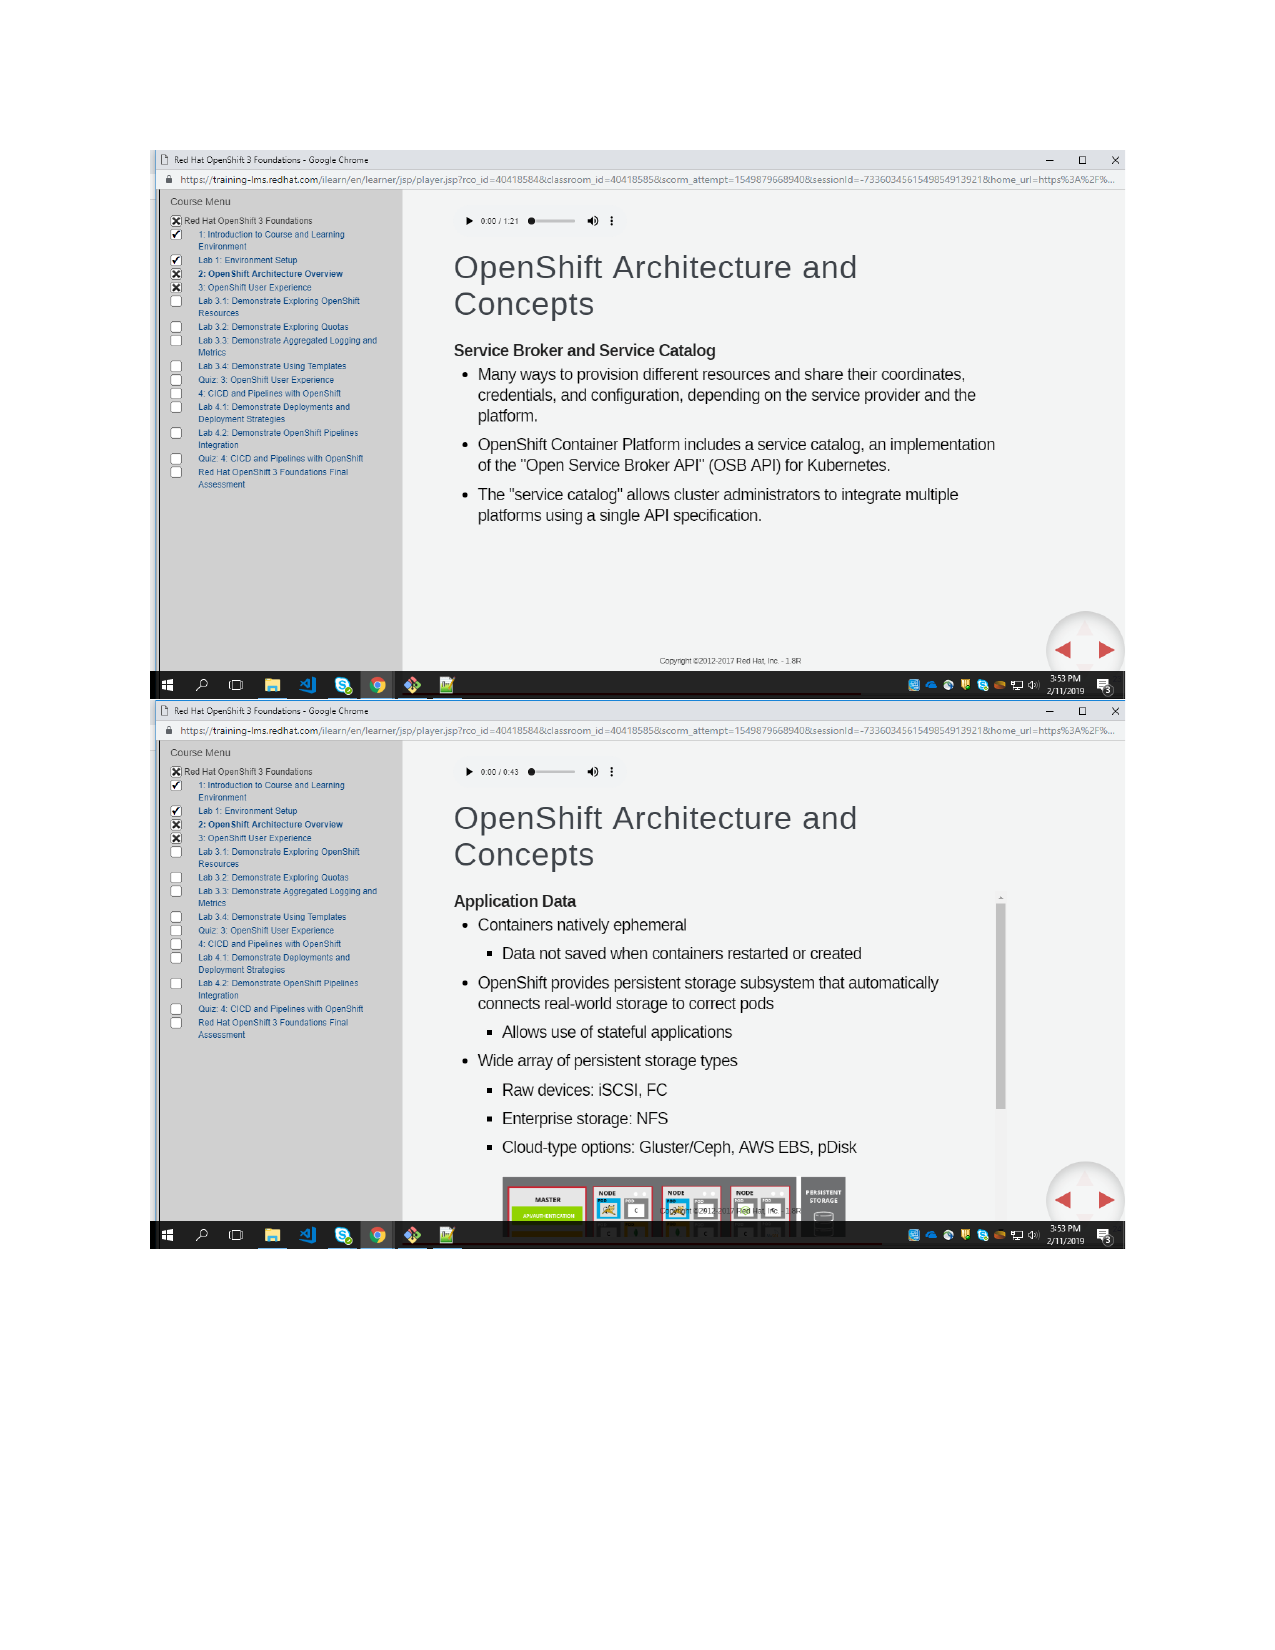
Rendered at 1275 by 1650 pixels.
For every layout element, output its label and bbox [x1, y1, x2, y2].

picture [150, 700, 1125, 1249]
picture [150, 150, 1125, 699]
